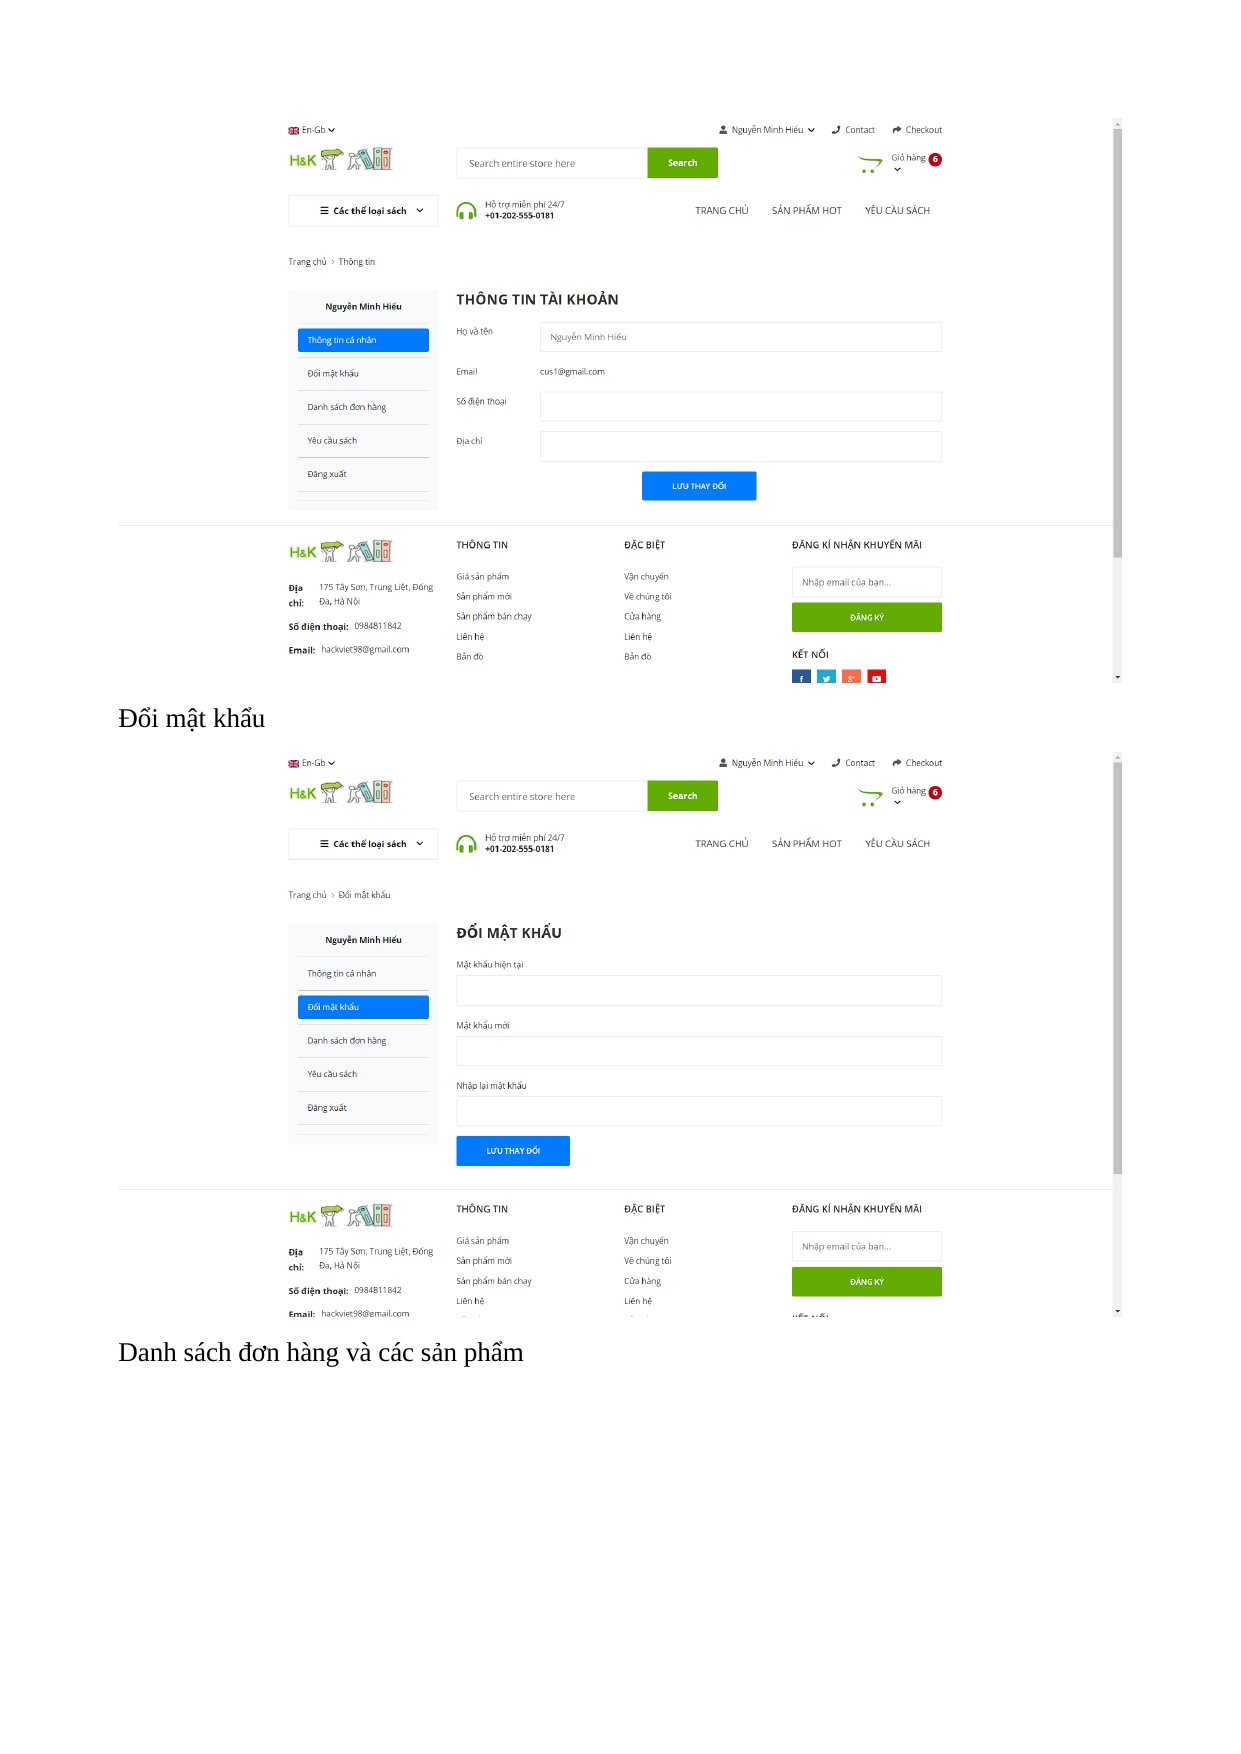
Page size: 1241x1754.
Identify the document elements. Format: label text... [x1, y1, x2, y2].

text Đổi mật khẩu [118, 702, 1122, 733]
picture [118, 118, 1123, 683]
text Danh sách đơn hàng và các sản phẩm [118, 1336, 1122, 1367]
picture [118, 752, 1123, 1317]
